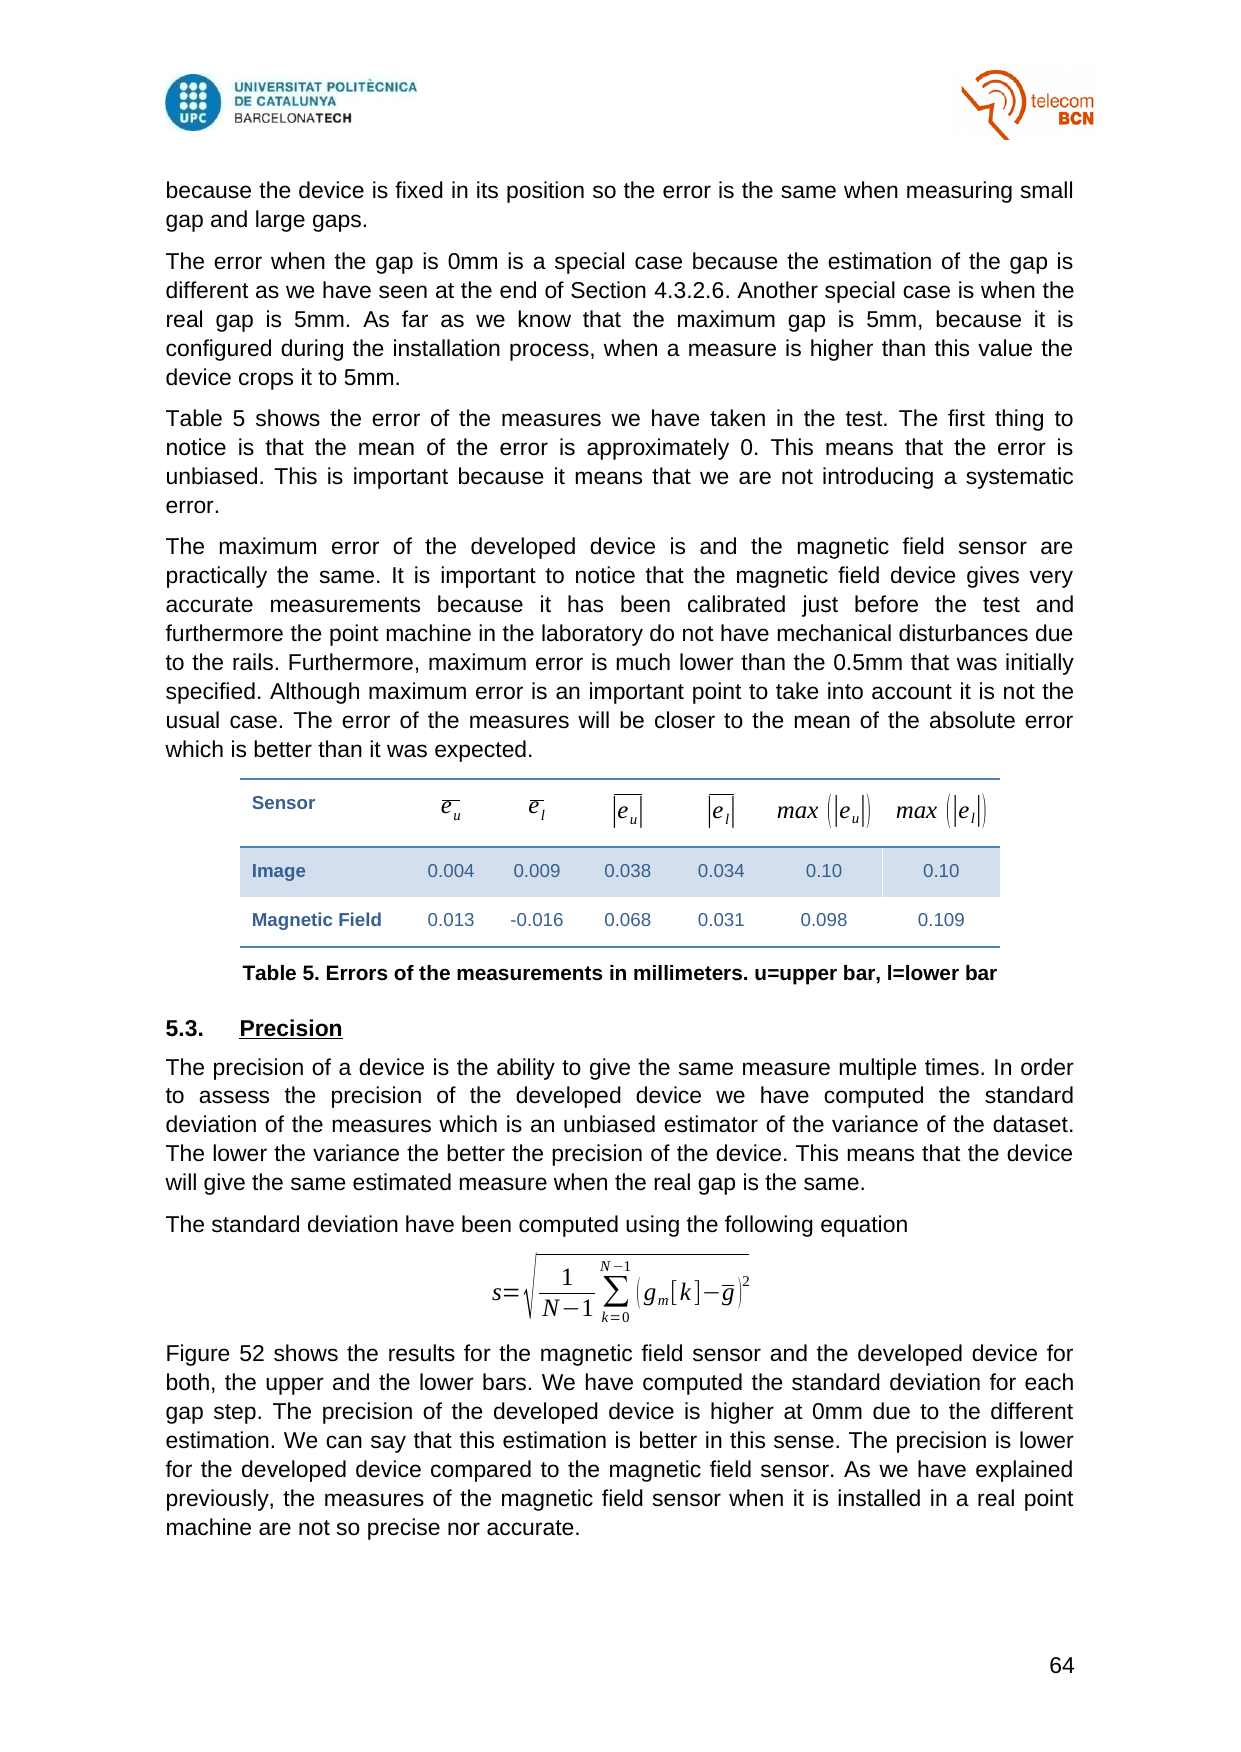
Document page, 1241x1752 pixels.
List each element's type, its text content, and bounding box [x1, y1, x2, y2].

table_header [407, 780, 495, 846]
table_cell 0.009 [495, 848, 578, 897]
subtitle Precision [165, 1012, 1075, 1041]
table_cell 0.004 [407, 848, 495, 897]
table_cell 0.10 [765, 848, 882, 897]
table_cell 0.038 [578, 848, 677, 897]
text The precision of a device is the ability to give the same measure multiple times. In order to assess the precision of the developed device we have computed the standard deviation of the measures which is an unbiased estimator of the variance of the dataset. The lower the variance the better the precision of the device. This means that the device will give the same estimated measure when the real gap is the same. [165, 1053, 1075, 1196]
table_cell 0.031 [677, 897, 765, 946]
table_cell 0.098 [765, 897, 882, 946]
table_header Sensor [240, 780, 407, 846]
table_header [765, 780, 882, 846]
table_cell Image [240, 848, 407, 897]
table_cell Magnetic Field [240, 897, 407, 946]
table_header [495, 780, 578, 846]
text The error when the gap is 0mm is a special case because the estimation of the gap is different as we have seen at the end of Section 4.3.2.6. Another special case is when the real gap is 5mm. As far as we know that the maximum gap is 5mm, because it is configured during the installation process, when a measure is higher than this value the device crops it to 5mm. [165, 248, 1075, 390]
table_cell 0.034 [677, 848, 765, 897]
table_header [883, 780, 1000, 846]
table_header [677, 780, 765, 846]
table_cell -0.016 [495, 897, 578, 946]
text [165, 177, 1075, 232]
table_cell 0.10 [883, 848, 1000, 897]
text Table 5 shows the error of the measures we have taken in the test. The first thing to notice is that the mean of the error is approximately 0. This means that the error is unbiased. This is important because it means that we are not introducing a systematic error. [165, 405, 1075, 518]
table_header [578, 780, 677, 846]
picture [952, 64, 1097, 140]
picture [165, 74, 417, 131]
text The maximum error of the developed device is and the magnetic field sensor are practically the same. It is important to notice that the magnetic field device gives very accurate measurements because it has been calibrated just before the test and furthermore the point machine in the laboratory do not have mechanical disturbances due to the rails. Furthermore, maximum error is much lower than the 0.5mm that was initially specified. Although maximum error is an important point to take into account it is not the usual case. The error of the measures will be closer to the mean of the absolute error which is better than it was expected. [165, 533, 1075, 762]
table_cell 0.068 [578, 897, 677, 946]
text The standard deviation have been computed using the following equation [165, 1211, 1075, 1237]
text Figure 52 shows the results for the magnetic field sensor and the developed device for both, the upper and the lower bars. We have computed the standard deviation for each gap step. The precision of the developed device is higher at 0mm due to the different estimation. We can say that this estimation is better in this sense. The precision is lower for the developed device compared to the magnetic field sensor. As we have explained previously, the measures of the magnetic field sensor when it is installed in a real point machine are not so precise nor accurate. [165, 1340, 1075, 1541]
table_cell 0.013 [407, 897, 495, 946]
table_cell 0.109 [883, 897, 1000, 946]
